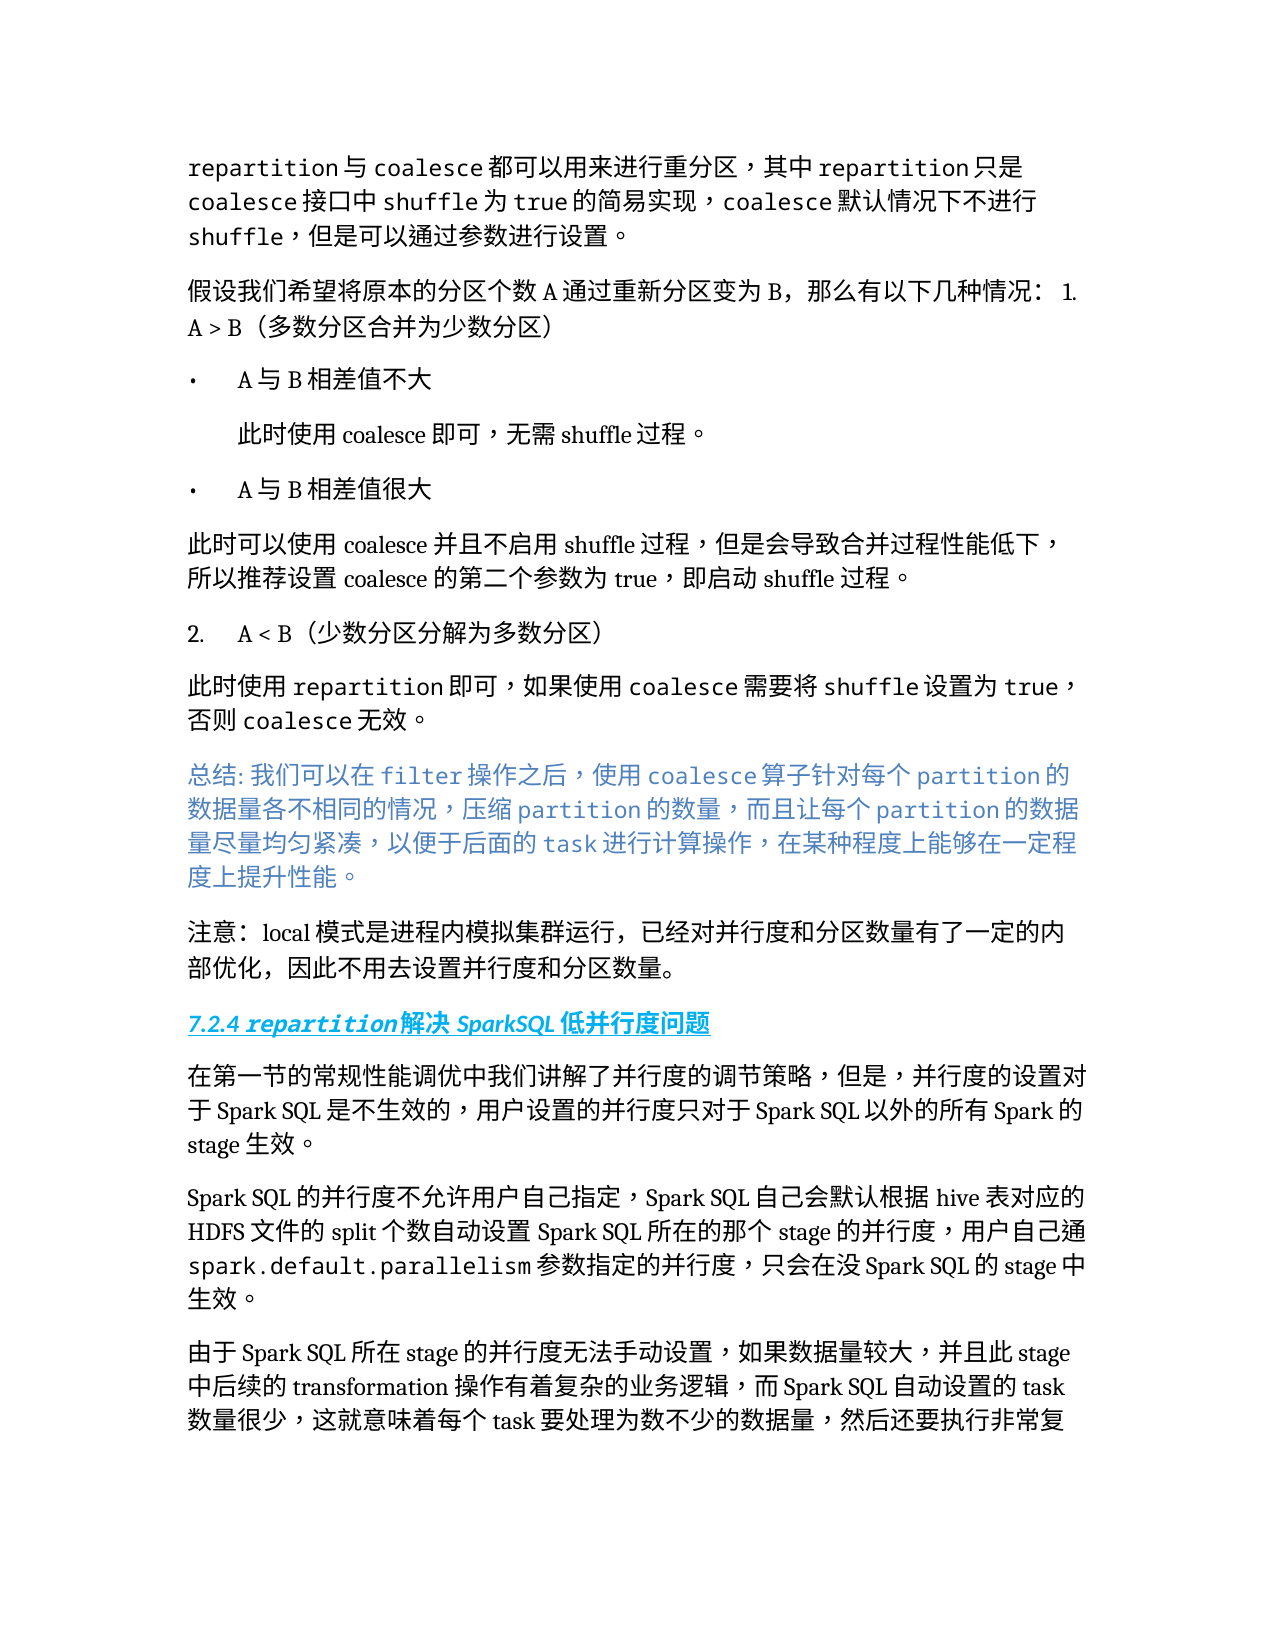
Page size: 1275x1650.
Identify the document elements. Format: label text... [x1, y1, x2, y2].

text Spark SQL的并行度不允许用户自己指定，Spark SQL自己会默认根据 hive 表对应的 HDFS 文件的 split 个数自动设置 Spark SQL 所在的那个 stage 的并行度，用户自己通spark.default.parallelism参数指定的并行度，只会在没Spark SQL的stage中生效。 [187, 1180, 1087, 1316]
text 此时可以使用 coalesce 并且不启用 shuffle 过程，但是会导致合并过程性能低下，所以推荐设置 coalesce 的第二个参数为 true，即启动 shuffle 过程。 [187, 527, 1087, 595]
text 注意：local模式是进程内模拟集群运行，已经对并行度和分区数量有了一定的内部优化，因此不用去设置并行度和分区数量。 [187, 913, 1087, 985]
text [187, 1335, 1087, 1437]
list A与B相差值不大 [187, 362, 1087, 396]
text 假设我们希望将原本的分区个数A通过重新分区变为B，那么有以下几种情况： 1. A > B（多数分区合并为少数分区） [187, 271, 1087, 343]
list 此时使用coalesce即可，无需shuffle过程。 [187, 417, 1087, 451]
text 在第一节的常规性能调优中我们讲解了并行度的调节策略，但是，并行度的设置对于Spark SQL是不生效的，用户设置的并行度只对于Spark SQL以外的所有Spark的stage生效。 [187, 1059, 1087, 1161]
list A < B（少数分区分解为多数分区） [187, 614, 1087, 650]
list A与B相差值很大 [187, 472, 1087, 506]
text 此时使用repartition即可，如果使用coalesce需要将shuffle设置为true，否则coalesce无效。 [187, 669, 1087, 737]
subtitle 7.2.4 repartition解决 SparkSQL 低并行度问题 [187, 1006, 1087, 1040]
text repartition与coalesce都可以用来进行重分区，其中repartition只是coalesce接口中shuffle为true的简易实现，coalesce默认情况下不进行shuffle，但是可以通过参数进行设置。 [187, 150, 1087, 252]
subtitle 总结: 我们可以在filter操作之后，使用coalesce算子针对每个partition的数据量各不相同的情况，压缩partition的数量，而且让每个partition的数据量尽量均匀紧凑，以便于后面的task进行计算操作，在某种程度上能够在一定程度上提升性能。 [187, 758, 1087, 894]
